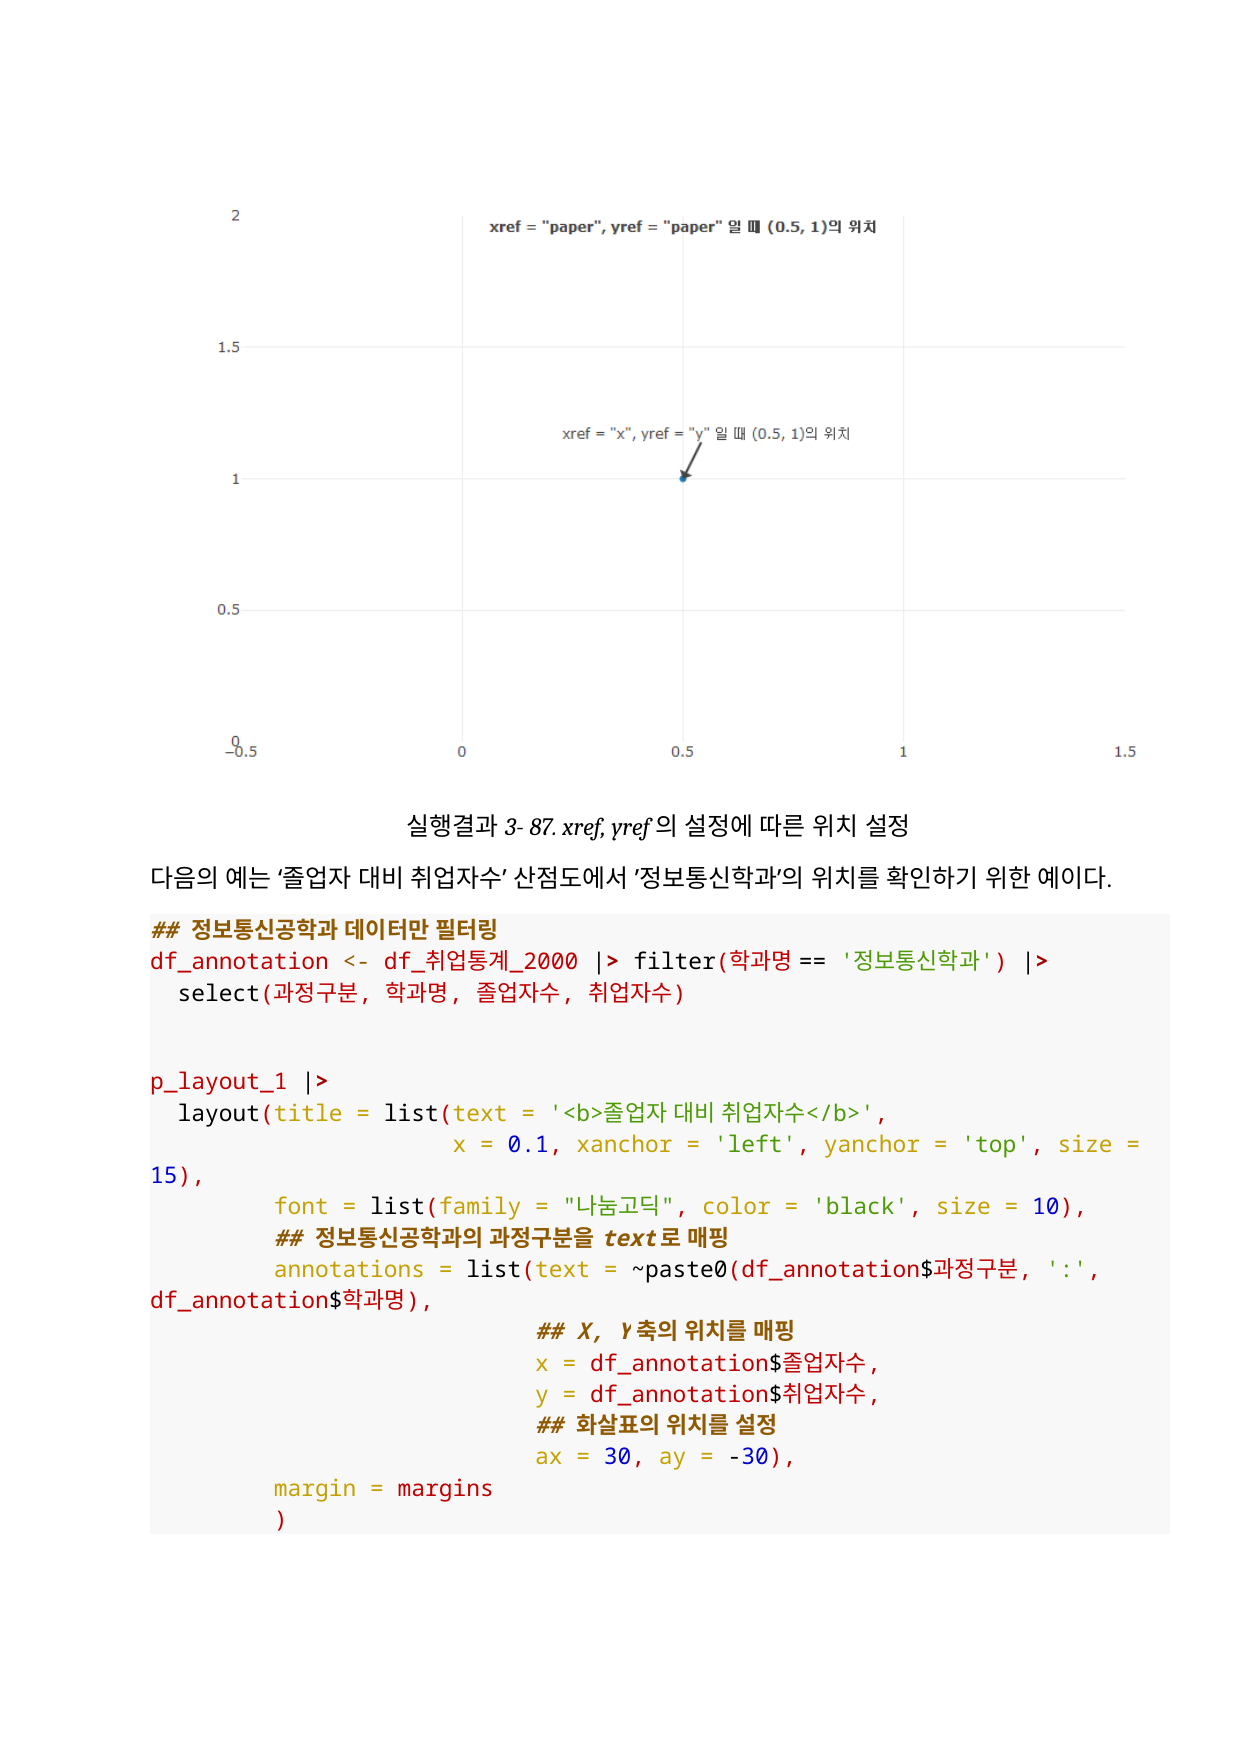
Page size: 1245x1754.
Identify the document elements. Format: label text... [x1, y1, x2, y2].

text 다음의 예는 ‘졸업자 대비 취업자수’ 산점도에서 ’정보통신학과’의 위치를 확인하기 위한 예이다. [150, 861, 1170, 895]
text 실행결과 3- . xref, yref의 설정에 따른 위치 설정 [150, 808, 1170, 842]
text ## 정보통신공학과 데이터만 필터링 df_annotation <- df_취업통계_2000 |> filter(학과명 == '정보통신학과') |> select(과정구분, 학과명, 졸업자수, 취업자수) p_layout_1 |> layout(title = list(text = '<b>졸업자 대비 취업자수</b>', x = 0.1, xanchor = 'left', yanchor = 'top', size = 15), font = list(family = "나눔고딕", color = 'black', size = 10), ## 정보통신공학과의 과정구분을 text로 매핑 annotations = list(text = ~paste0(df_annotation$과정구분, ':', df_annotation$학과명), ## X, Y축의 위치를 매핑 x = df_annotation$졸업자수, y = df_annotation$취업자수, ## 화살표의 위치를 설정 ax = 30, ay = -30), margin = margins ) [150, 914, 1170, 1534]
picture [172, 187, 1148, 788]
